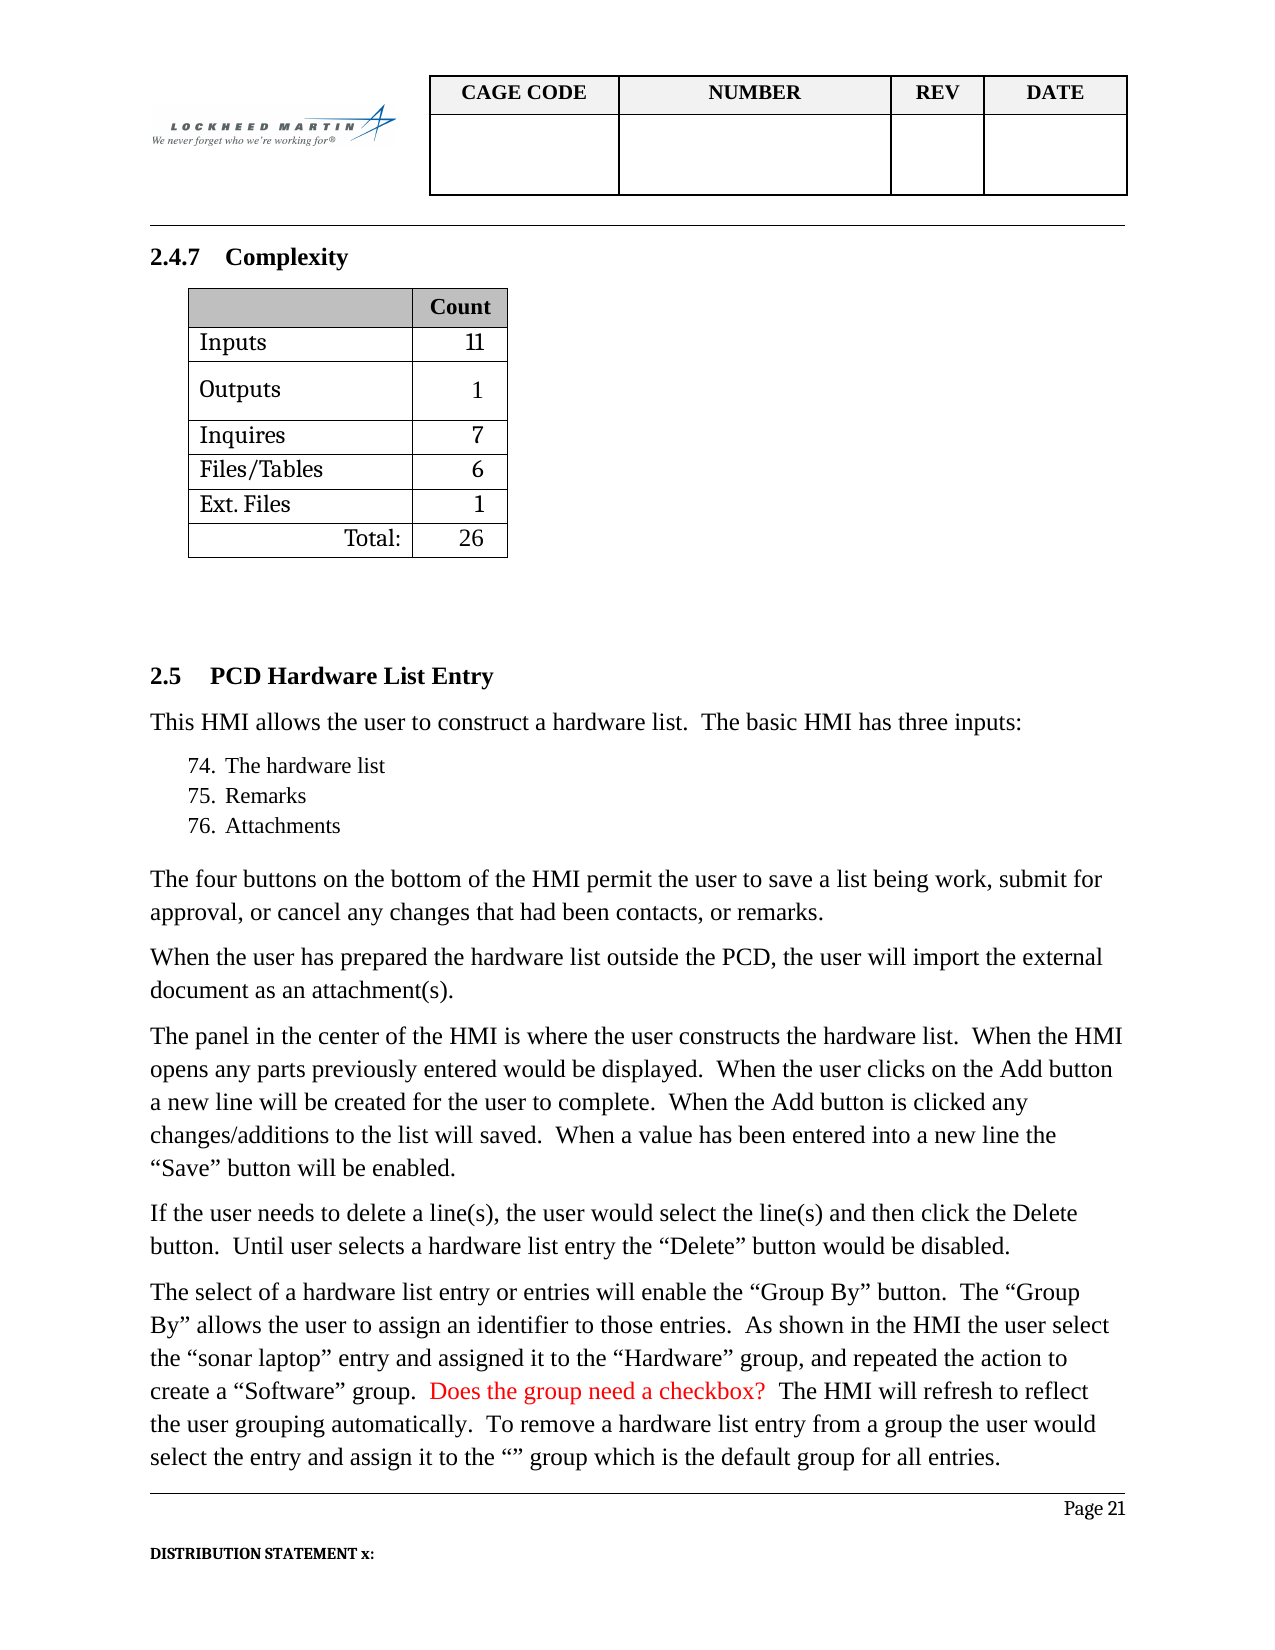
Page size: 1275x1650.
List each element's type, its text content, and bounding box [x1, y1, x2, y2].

text The four buttons on the bottom of the HMI permit the user to save a list being work, submit for approval, or cancel any changes that had been contacts, or remarks. [150, 864, 1125, 925]
table_cell 6 [413, 455, 507, 488]
subtitle PCD Hardware List Entry [150, 661, 1125, 690]
table_cell 1 [413, 490, 507, 522]
list Attachments [187, 813, 1125, 839]
table_header Count [413, 289, 507, 327]
table_cell Total: [189, 524, 412, 557]
text If the user needs to delete a line(s), the user would select the line(s) and then click the Delete button. Until user selects a hardware list entry the “Delete” button would be disabled. [150, 1198, 1125, 1260]
text This HMI allows the user to construct a hardware list. The basic HMI has three inputs: [150, 707, 1125, 735]
table_cell Ext. Files [189, 490, 412, 522]
text When the user has prepared the hardware list outside the PCD, the user will import the external document as an attachment(s). [150, 942, 1125, 1004]
list The hardware list [187, 752, 1125, 778]
table_cell 11 [413, 328, 507, 361]
list Remarks [187, 782, 1125, 809]
table_cell 1 [413, 362, 507, 420]
table_cell Inputs [189, 328, 412, 361]
table_cell Outputs [189, 362, 412, 420]
text The panel in the center of the HMI is where the user constructs the hardware list. When the HMI opens any parts previously entered would be displayed. When the user clicks on the Add button a new line will be created for the user to complete. When the Add button is clicked any changes/additions to the list will saved. When a value has been entered into a new line the “Save” button will be enabled. [150, 1021, 1125, 1182]
picture [152, 104, 397, 146]
table_cell 7 [413, 421, 507, 454]
subtitle Complexity [150, 242, 1125, 271]
text The select of a hardware list entry or entries will enable the “Group By” button. The “Group By” allows the user to assign an identifier to those entries. As shown in the HMI the user select the “sonar laptop” entry and assigned it to the “Hardware” group, and repeated the action to create a “Software” group. Does the group need a checkbox? The HMI will refresh to reflect the user grouping automatically. To remove a hardware list entry from a group the user would select the entry and assign it to the “” group which is the default group for all entries. [150, 1277, 1125, 1471]
table_header [189, 289, 412, 327]
table_cell Inquires [189, 421, 412, 454]
table_cell 26 [413, 524, 507, 557]
table_cell Files/Tables [189, 455, 412, 488]
